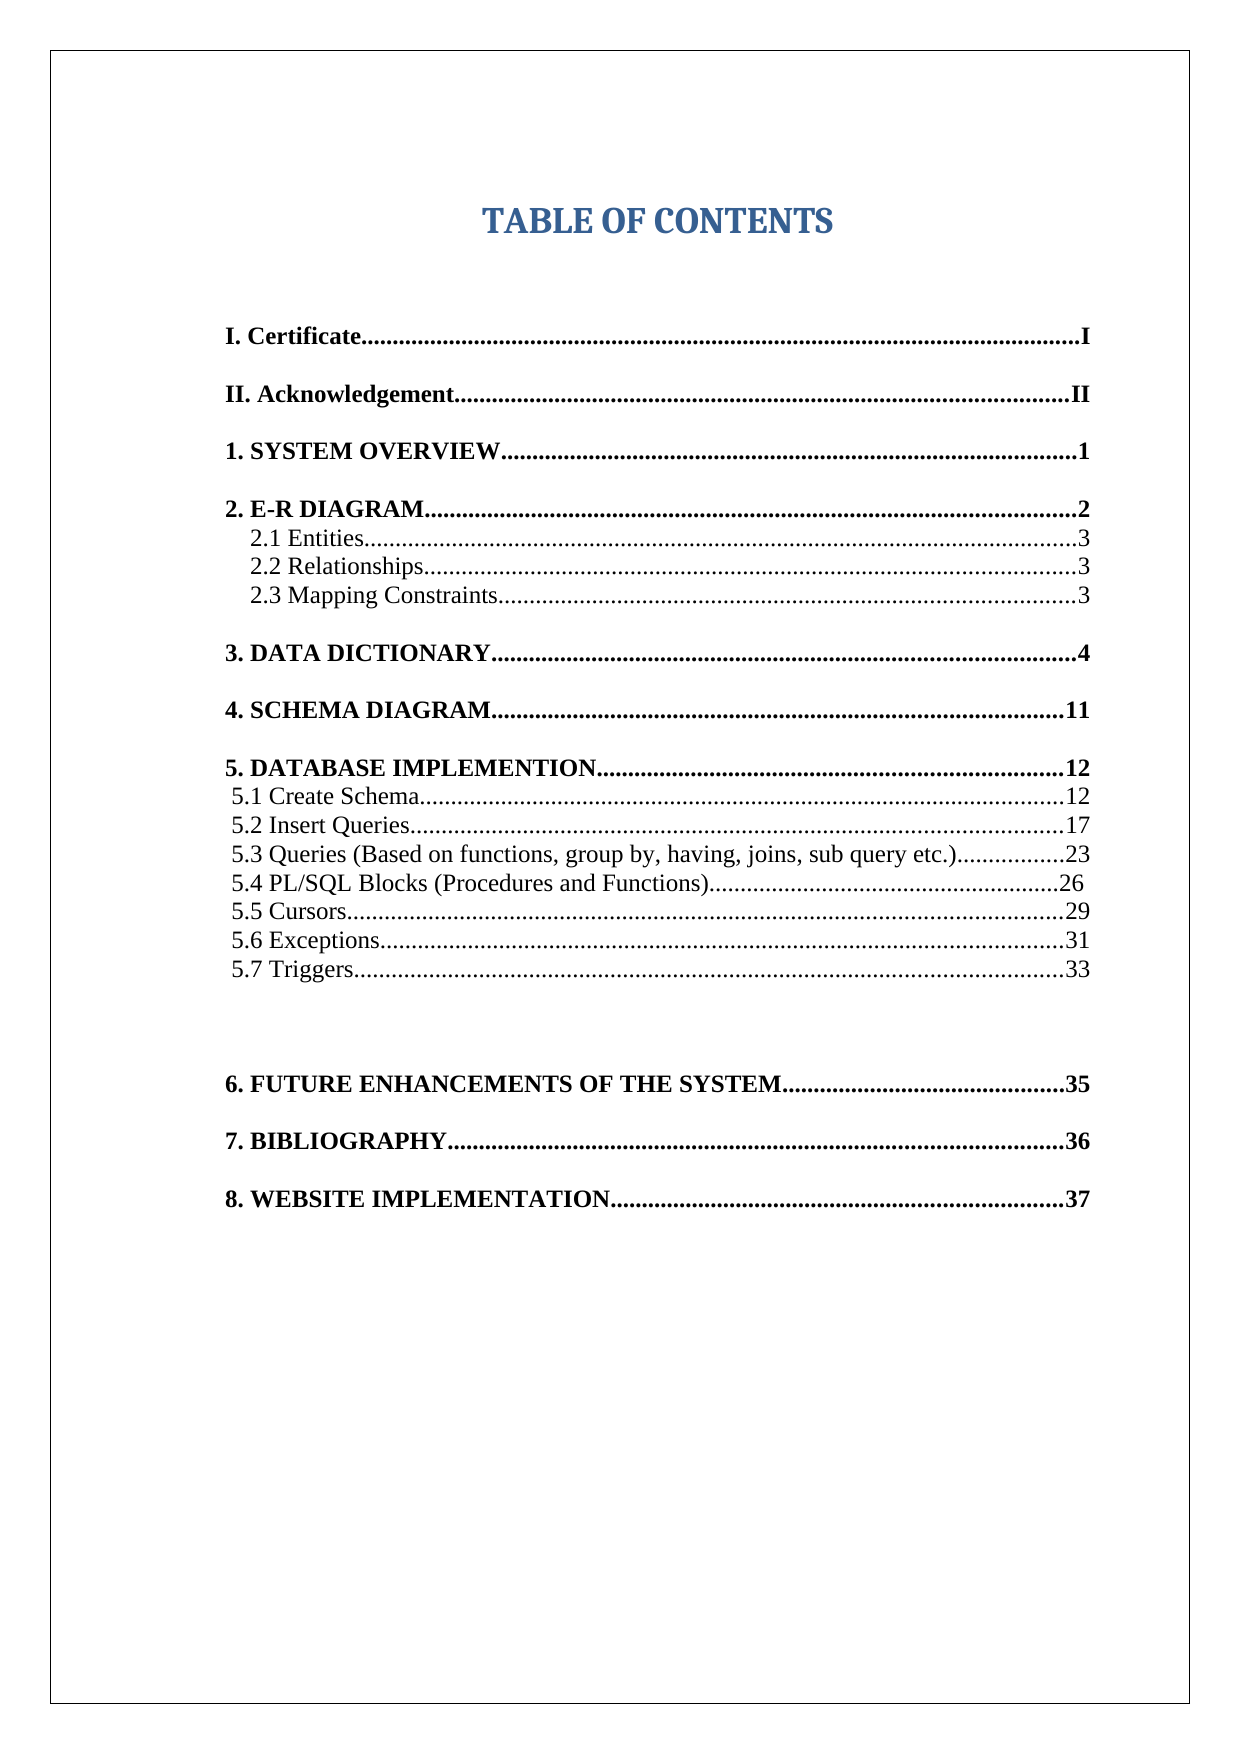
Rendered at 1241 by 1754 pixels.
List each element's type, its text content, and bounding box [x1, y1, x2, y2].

list 7. BIBLIOGRAPHY 36 [225, 1126, 1090, 1155]
list 3. DATA DICTIONARY 4 [225, 638, 1090, 666]
list I. Certificate I [225, 321, 1090, 350]
list 5.6 Exceptions 31 [225, 925, 1090, 954]
list 5.4 PL/SQL Blocks (Procedures and Functions) 26 [225, 868, 1090, 896]
list 8. WEBSITE IMPLEMENTATION 37 [225, 1184, 1090, 1213]
list 2.3 Mapping Constraints 3 [225, 580, 1090, 609]
list 4. SCHEMA DIAGRAM 11 [225, 695, 1090, 724]
list 6. FUTURE ENHANCEMENTS OF THE SYSTEM 35 [225, 1069, 1090, 1098]
subtitle TABLE OF CONTENTS [225, 200, 1090, 243]
list 5.3 Queries (Based on functions, group by, having, joins, sub query etc.) 23 [225, 839, 1090, 868]
list 1. SYSTEM OVERVIEW 1 [225, 436, 1090, 465]
list II. Acknowledgement II [225, 379, 1090, 408]
list 5.7 Triggers 33 [225, 954, 1090, 983]
list 5. DATABASE IMPLEMENTION 12 [225, 753, 1090, 781]
list 2. E-R DIAGRAM 2 [225, 494, 1090, 523]
list 5.2 Insert Queries 17 [225, 810, 1090, 839]
list 2.1 Entities 3 [225, 523, 1090, 551]
list 5.1 Create Schema 12 [225, 781, 1090, 810]
list 2.2 Relationships 3 [225, 551, 1090, 580]
list 5.5 Cursors. 29 [225, 896, 1090, 925]
